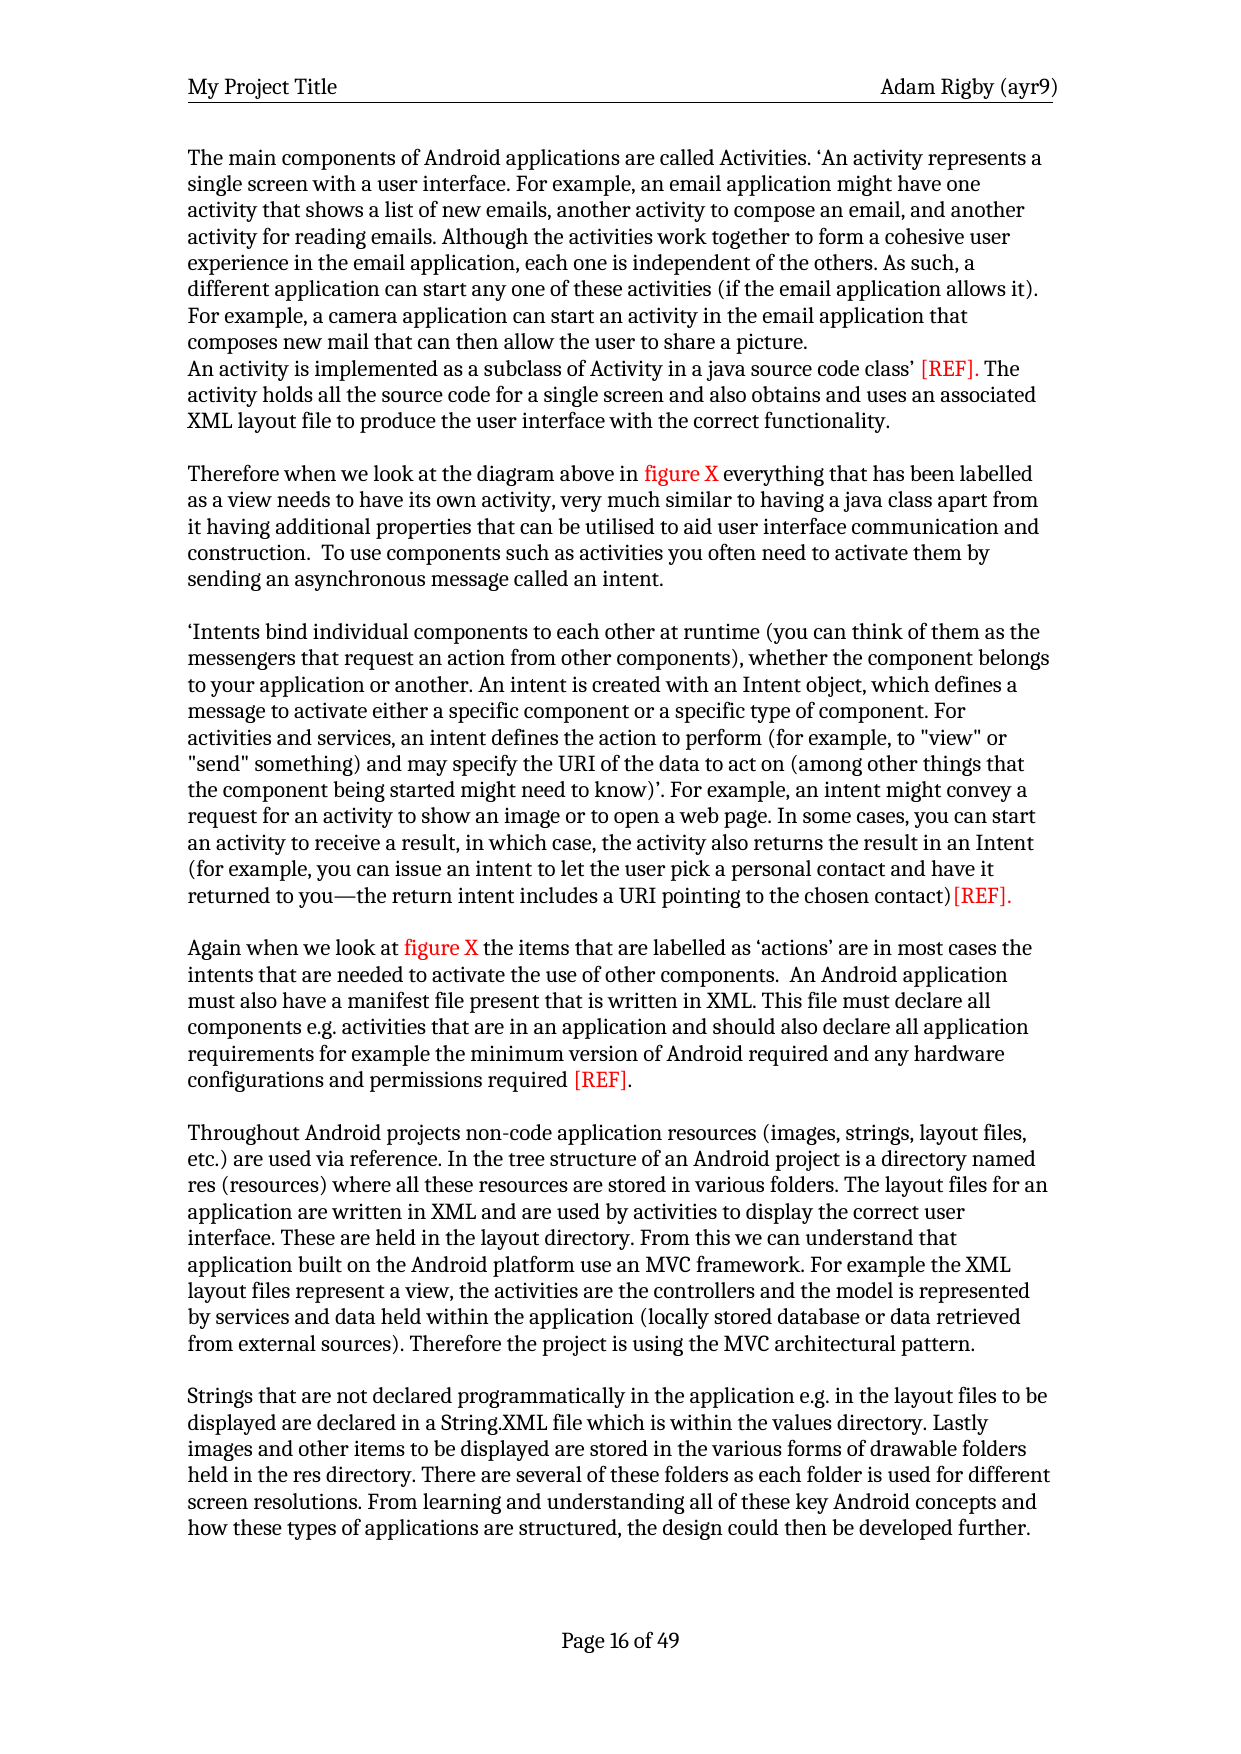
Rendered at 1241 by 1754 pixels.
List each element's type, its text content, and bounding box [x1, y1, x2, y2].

text Throughout Android projects non-code application resources (images, strings, layout files, etc.) are used via reference. In the tree structure of an Android project is a directory named res (resources) where all these resources are stored in various folders. The layout files for an application are written in XML and are used by activities to display the correct user interface. These are held in the layout directory. From this we can understand that application built on the Android platform use an MVC framework. For example the XML layout files represent a view, the activities are the controllers and the model is represented by services and data held within the application (locally stored database or data retrieved from external sources). Therefore the project is using the MVC architectural pattern. [187, 1119, 1053, 1357]
text An activity is implemented as a subclass of Activity in a java source code class’ [REF]. The activity holds all the source code for a single screen and also obtains and uses an associated XML layout file to produce the user interface with the correct functionality. [187, 355, 1053, 434]
text Strings that are not declared programmatically in the application e.g. in the layout files to be displayed are declared in a String.XML file which is within the values directory. Lastly images and other items to be displayed are stored in the various forms of drawable folders held in the res directory. There are several of these folders as each folder is used for different screen resolutions. From learning and understanding all of these key Android concepts and how these types of applications are structured, the design could then be developed further. [187, 1383, 1053, 1541]
text The main components of Android applications are called Activities. ‘An activity represents a single screen with a user interface. For example, an email application might have one activity that shows a list of new emails, another activity to compose an email, and another activity for reading emails. Although the activities work together to form a cohesive user experience in the email application, each one is independent of the others. As such, a different application can start any one of these activities (if the email application allows it). For example, a camera application can start an activity in the email application that composes new mail that can then allow the user to share a picture. [187, 144, 1053, 355]
text Again when we look at figure X the items that are labelled as ‘actions’ are in most cases the intents that are needed to activate the use of other components. An Android application must also have a manifest file present that is written in XML. This file must declare all components e.g. activities that are in an application and should also declare all application requirements for example the minimum version of Android required and any hardware configurations and permissions required [REF]. [187, 935, 1053, 1093]
text Therefore when we look at the diagram above in figure X everything that has been labelled as a view needs to have its own activity, very much similar to having a java class apart from it having additional properties that can be utilised to aid user interface communication and construction. To use components such as activities you often need to activate them by sending an asynchronous message called an intent. [187, 461, 1053, 592]
text ‘Intents bind individual components to each other at runtime (you can think of them as the messengers that request an action from other components), whether the component belongs to your application or another. An intent is created with an Intent object, which defines a message to activate either a specific component or a specific type of component. For activities and services, an intent defines the action to perform (for example, to "view" or "send" something) and may specify the URI of the data to act on (among other things that the component being started might need to know)’. For example, an intent might convey a request for an activity to show an image or to open a web page. In some cases, you can start an activity to receive a result, in which case, the activity also returns the result in an Intent (for example, you can issue an intent to let the user pick a personal contact and have it returned to you—the return intent includes a URI pointing to the chosen contact)[REF]. [187, 619, 1053, 909]
